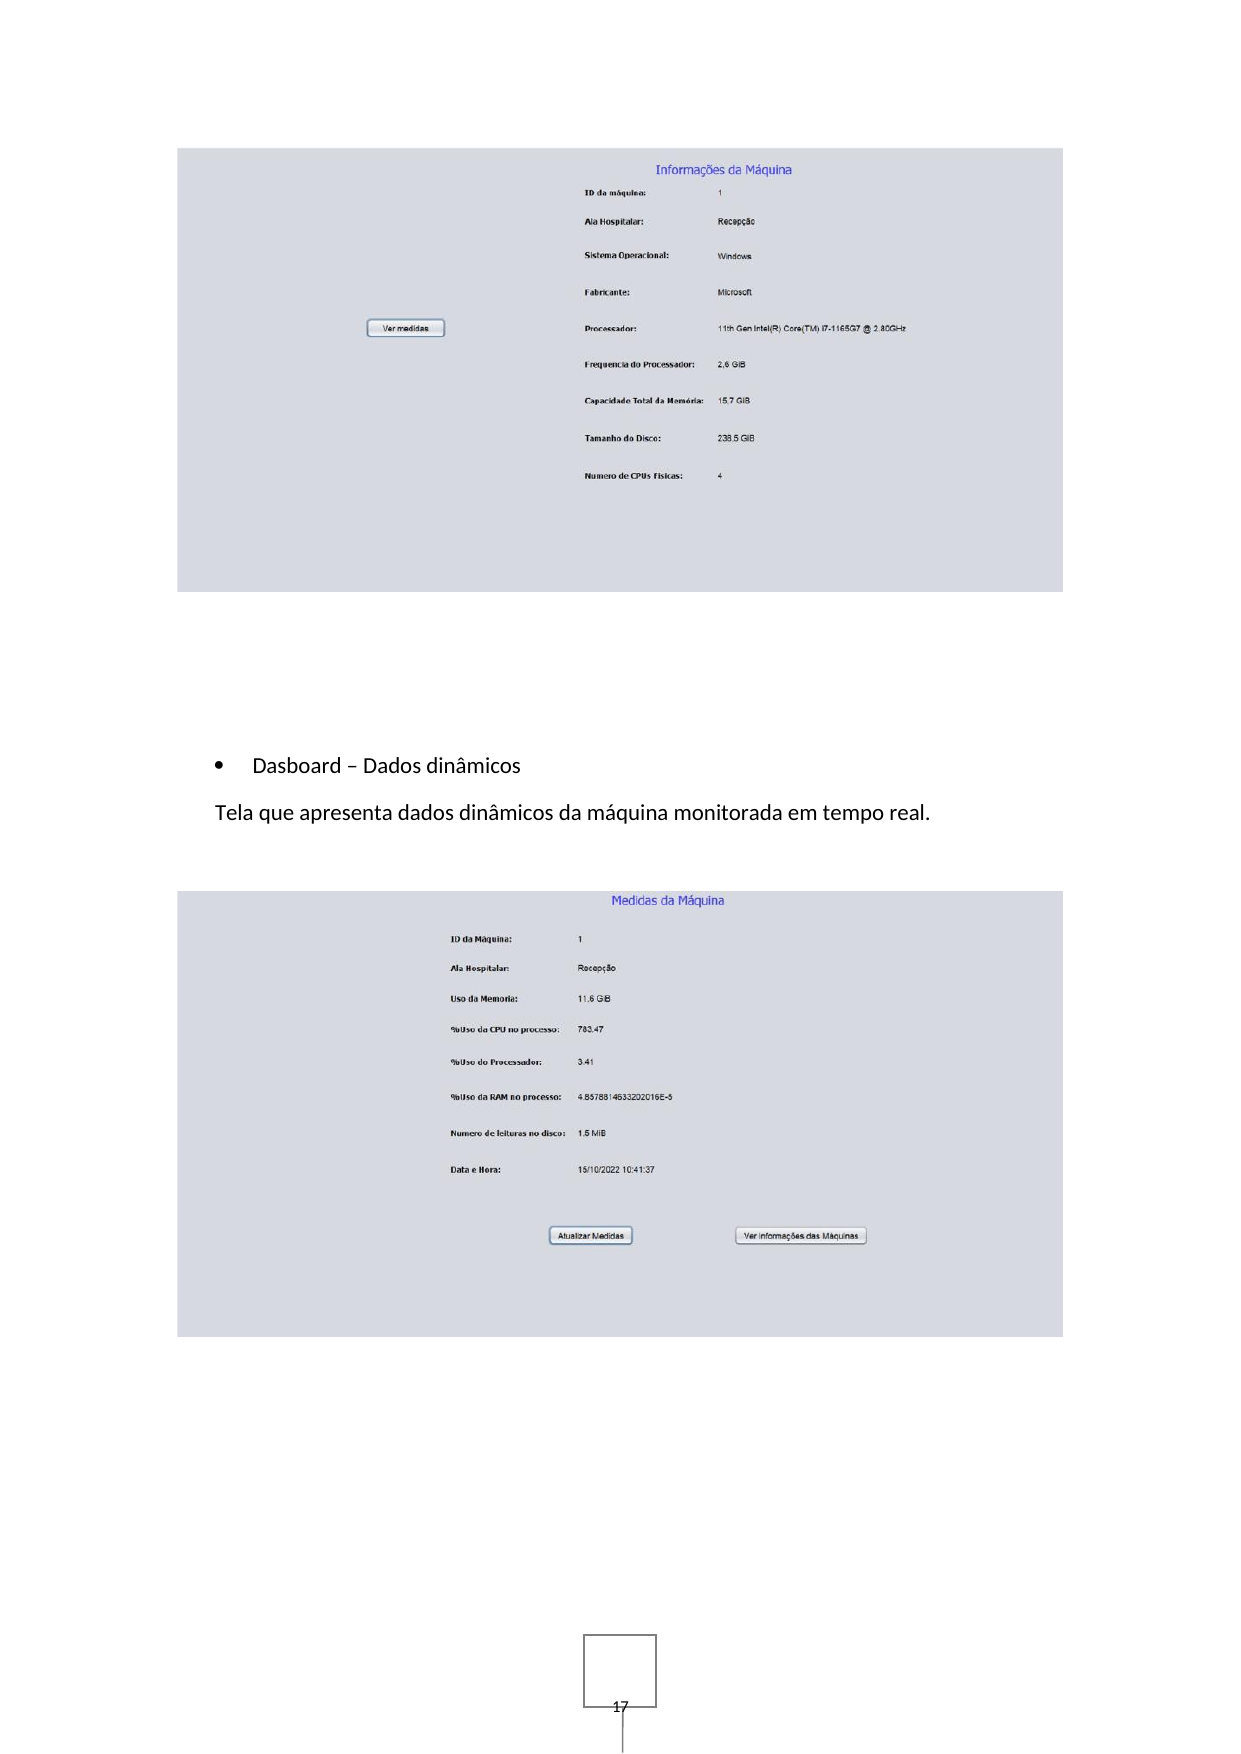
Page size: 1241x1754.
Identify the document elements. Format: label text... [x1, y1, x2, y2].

picture [177, 891, 1063, 1337]
picture [177, 147, 1063, 592]
list Dasboard – Dados dinâmicos [215, 751, 1063, 779]
text Tela que apresenta dados dinâmicos da máquina monitorada em tempo real. [215, 798, 1063, 826]
